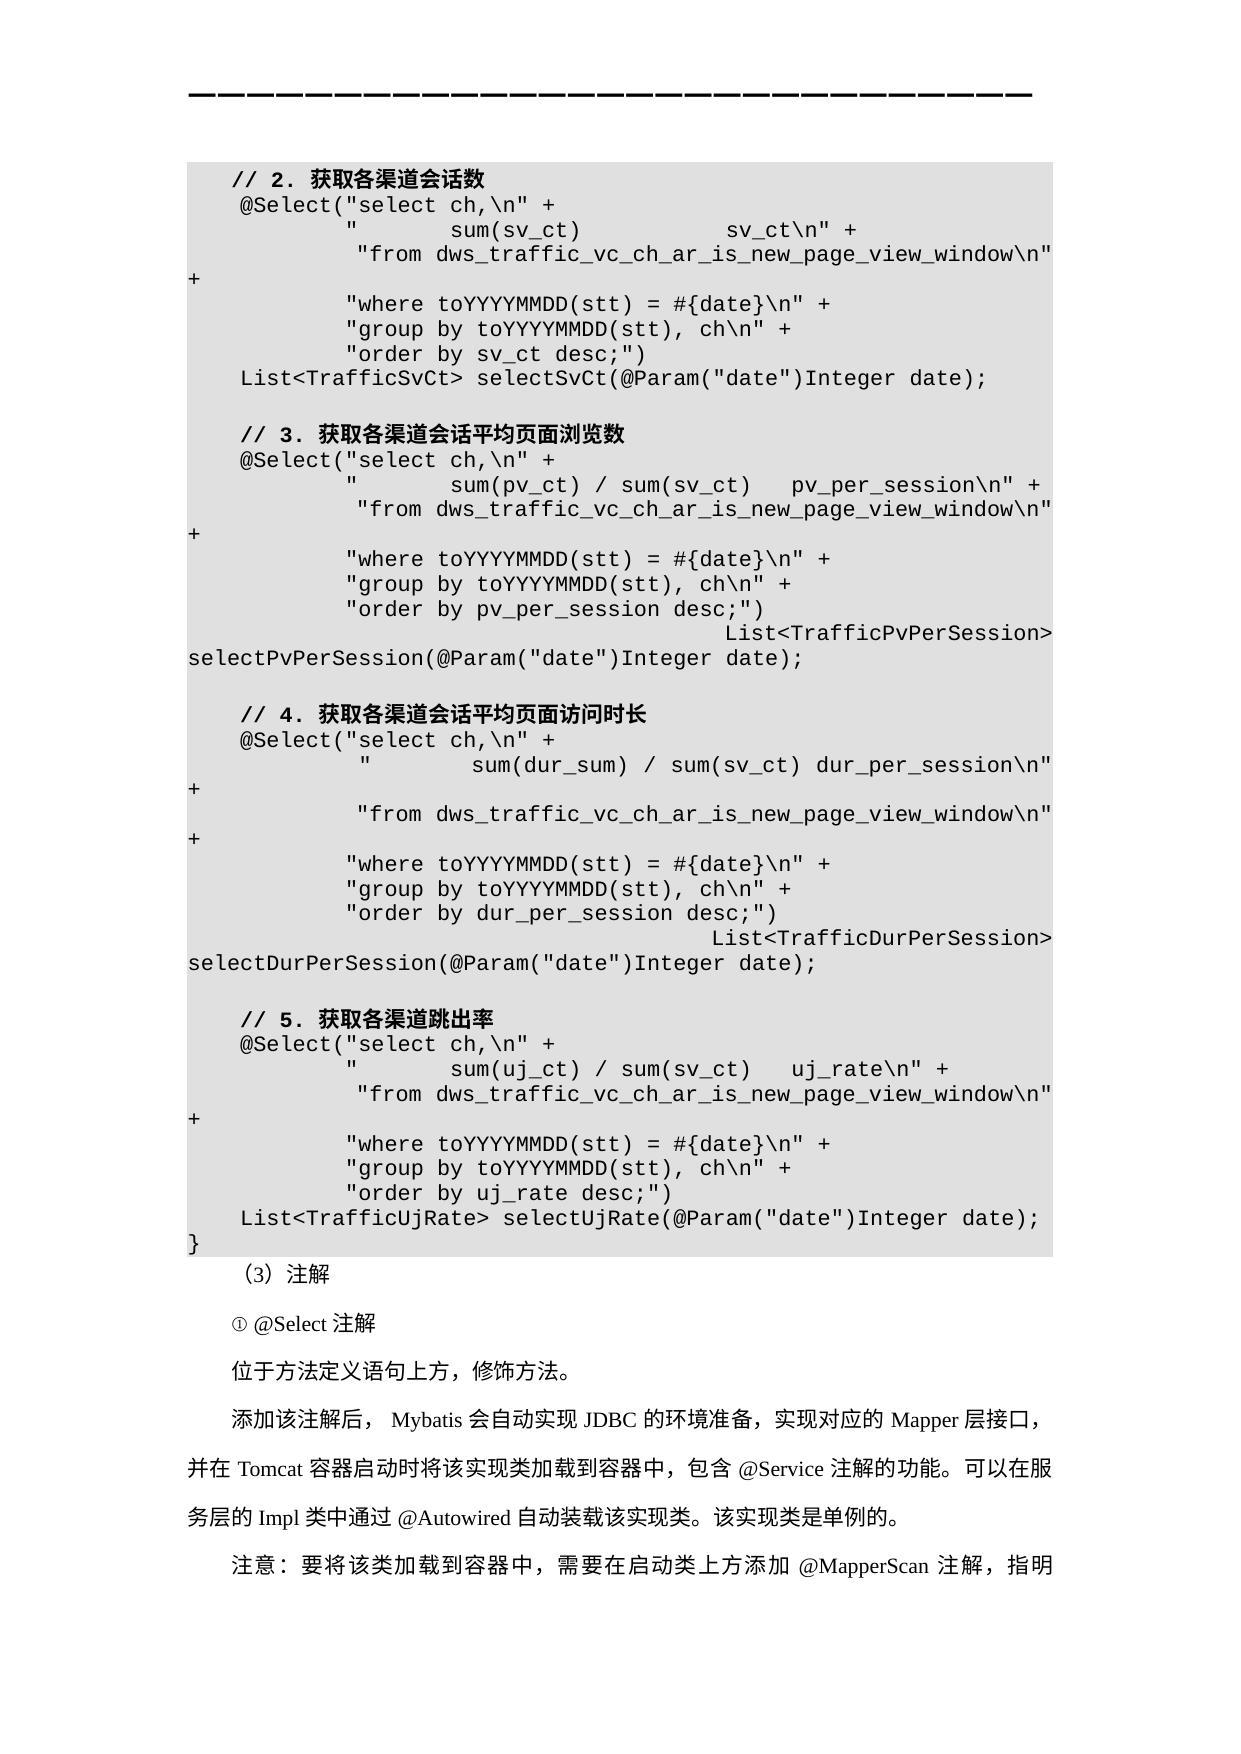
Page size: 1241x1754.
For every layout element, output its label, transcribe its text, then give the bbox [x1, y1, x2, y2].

text "order by dur_per_session desc;") [187, 902, 1053, 927]
text "group by toYYYYMMDD(stt), ch\n" + [187, 1158, 1053, 1182]
text "order by pv_per_session desc;") [187, 598, 1053, 623]
text List<TrafficDurPerSession> selectDurPerSession(@Param("date")Integer date); [187, 927, 1053, 977]
text 位于方法定义语句上方，修饰方法。 [187, 1353, 1053, 1386]
text @Select("select ch,\n" + [187, 729, 1053, 754]
text // 2. 获取各渠道会话数 [187, 162, 1053, 194]
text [187, 1548, 1053, 1580]
text " sum(sv_ct) sv_ct\n" + [187, 219, 1053, 243]
text // 4. 获取各渠道会话平均页面访问时长 [187, 697, 1053, 729]
text "from dws_traffic_vc_ch_ar_is_new_page_view_window\n" + [187, 499, 1053, 548]
text " sum(pv_ct) / sum(sv_ct) pv_per_session\n" + [187, 474, 1053, 499]
text "where toYYYYMMDD(stt) = #{date}\n" + [187, 1133, 1053, 1158]
text "group by toYYYYMMDD(stt), ch\n" + [187, 573, 1053, 598]
text "from dws_traffic_vc_ch_ar_is_new_page_view_window\n" + [187, 1083, 1053, 1133]
text @Select("select ch,\n" + [187, 194, 1053, 219]
text List<TrafficSvCt> selectSvCt(@Param("date")Integer date); [187, 367, 1053, 392]
text "group by toYYYYMMDD(stt), ch\n" + [187, 318, 1053, 343]
text "where toYYYYMMDD(stt) = #{date}\n" + [187, 548, 1053, 573]
text "order by sv_ct desc;") [187, 343, 1053, 367]
text // 3. 获取各渠道会话平均页面浏览数 [187, 417, 1053, 449]
text " sum(dur_sum) / sum(sv_ct) dur_per_session\n" + [187, 754, 1053, 803]
text @Select("select ch,\n" + [187, 1034, 1053, 1058]
text @Select("select ch,\n" + [187, 449, 1053, 474]
text "where toYYYYMMDD(stt) = #{date}\n" + [187, 853, 1053, 878]
text 添加该注解后， Mybatis 会自动实现 JDBC 的环境准备，实现对应的 Mapper 层接口，并在 Tomcat 容器启动时将该实现类加载到容器中，包含 @Service 注解的功能。可以在服务层的 Impl 类中通过 @Autowired 自动装载该实现类。该实现类是单例的。 [187, 1402, 1053, 1532]
text "from dws_traffic_vc_ch_ar_is_new_page_view_window\n" + [187, 803, 1053, 853]
text "group by toYYYYMMDD(stt), ch\n" + [187, 878, 1053, 902]
text List<TrafficPvPerSession> selectPvPerSession(@Param("date")Integer date); [187, 623, 1053, 672]
text "order by uj_rate desc;") [187, 1182, 1053, 1207]
text "from dws_traffic_vc_ch_ar_is_new_page_view_window\n" + [187, 243, 1053, 293]
text List<TrafficUjRate> selectUjRate(@Param("date")Integer date); [187, 1207, 1053, 1232]
text "where toYYYYMMDD(stt) = #{date}\n" + [187, 293, 1053, 318]
text // 5. 获取各渠道跳出率 [187, 1002, 1053, 1034]
text ① @Select 注解 [187, 1305, 1053, 1338]
text } [187, 1232, 1053, 1257]
text " sum(uj_ct) / sum(sv_ct) uj_rate\n" + [187, 1058, 1053, 1083]
text （3）注解 [187, 1257, 1053, 1289]
